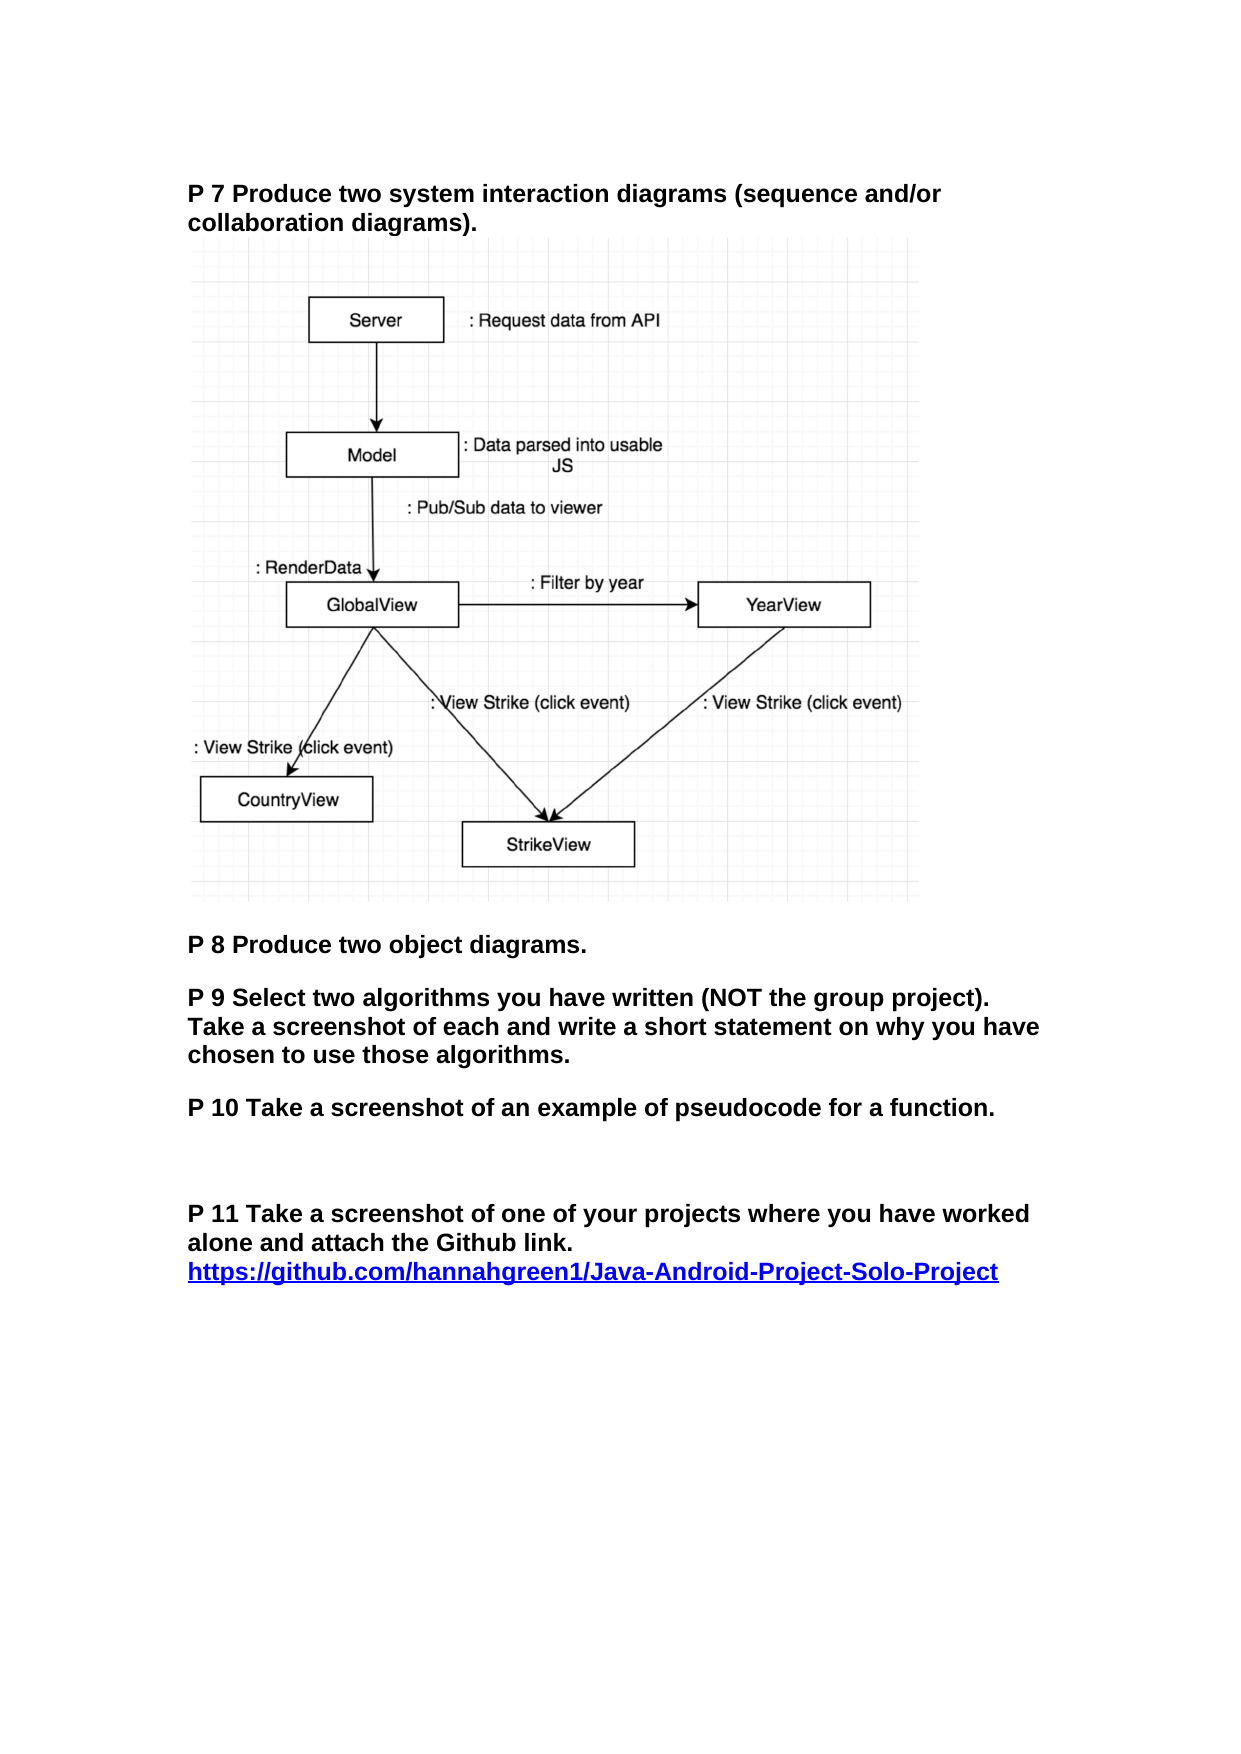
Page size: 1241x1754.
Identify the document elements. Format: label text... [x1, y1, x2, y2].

text https://github.com/hannahgreen1/Java-Android-Project-Solo-Project [187, 1256, 1053, 1285]
text P 8 Produce two object diagrams. [187, 930, 1053, 959]
text P 9 Select two algorithms you have written (NOT the group project). Take a screenshot of each and write a short statement on why you have chosen to use those algorithms. [187, 983, 1053, 1069]
picture [187, 236, 919, 907]
text P 10 Take a screenshot of an example of pseudocode for a function. [187, 1093, 1053, 1122]
text P 7 Produce two system interaction diagrams (sequence and/or collaboration diagrams). [187, 179, 1053, 236]
text P 11 Take a screenshot of one of your projects where you have worked alone and attach the Github link. [187, 1199, 1053, 1256]
